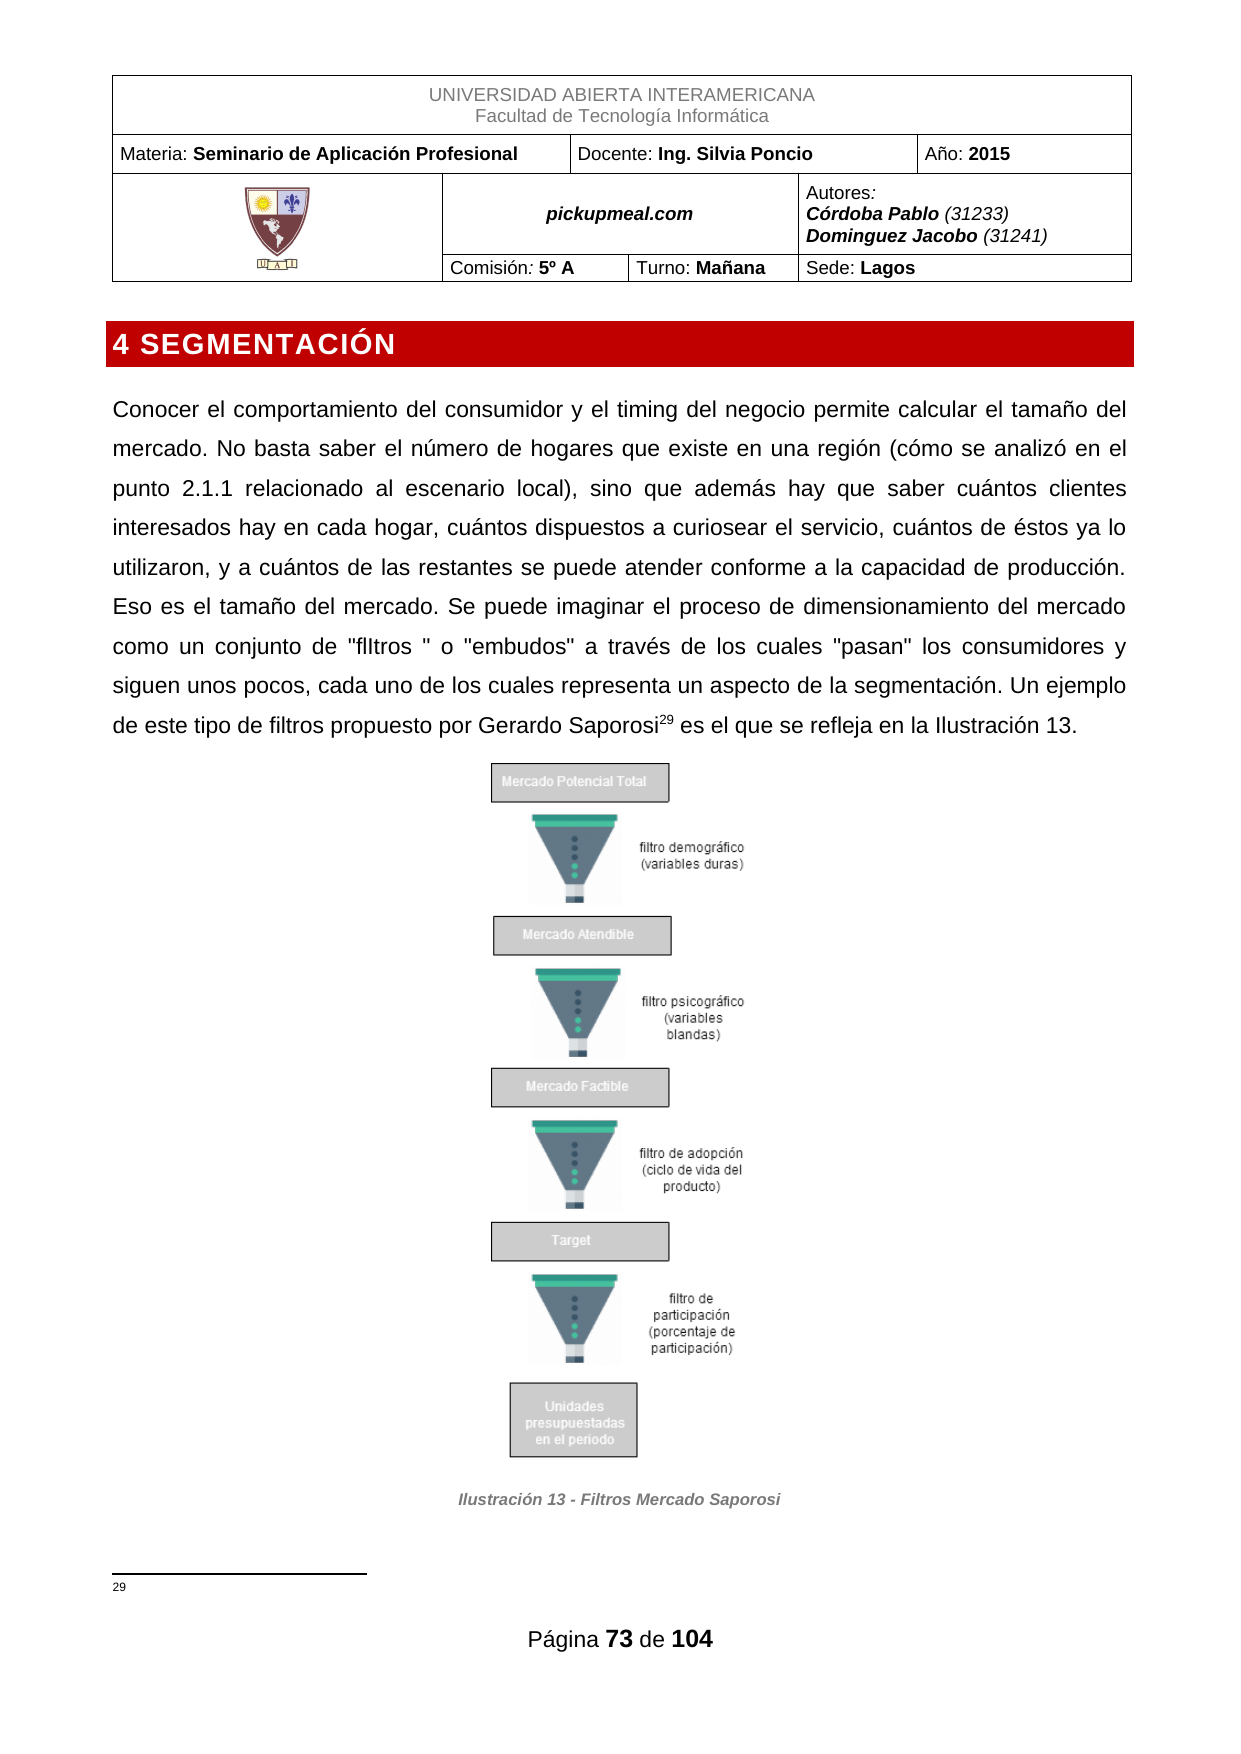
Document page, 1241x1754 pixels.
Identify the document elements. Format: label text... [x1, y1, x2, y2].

subtitle 4 Segmentación [113, 327, 1128, 360]
picture [491, 763, 750, 1464]
text Ilustración 13 - Filtros Mercado Saporosi [112, 1489, 1128, 1508]
picture [230, 182, 325, 273]
text Conocer el comportamiento del consumidor y el timing del negocio permite calcular el tamaño del mercado. No basta saber el número de hogares que existe en una región (cómo se analizó en el punto 2.1.1 relacionado al escenario local), sino que además hay que saber cuántos clientes interesados hay en cada hogar, cuántos dispuestos a curiosear el servicio, cuántos de éstos ya lo utilizaron, y a cuántos de las restantes se puede atender conforme a la capacidad de producción. Eso es el tamaño del mercado. Se puede imaginar el proceso de dimensionamiento del mercado como un conjunto de "flItros " o "embudos" a través de los cuales "pasan" los consumidores y siguen unos pocos, cada uno de los cuales representa un aspecto de la segmentación. Un ejemplo de este tipo de filtros propuesto por Gerardo Saporosi es el que se refleja en la Ilustración 13. [112, 396, 1128, 738]
